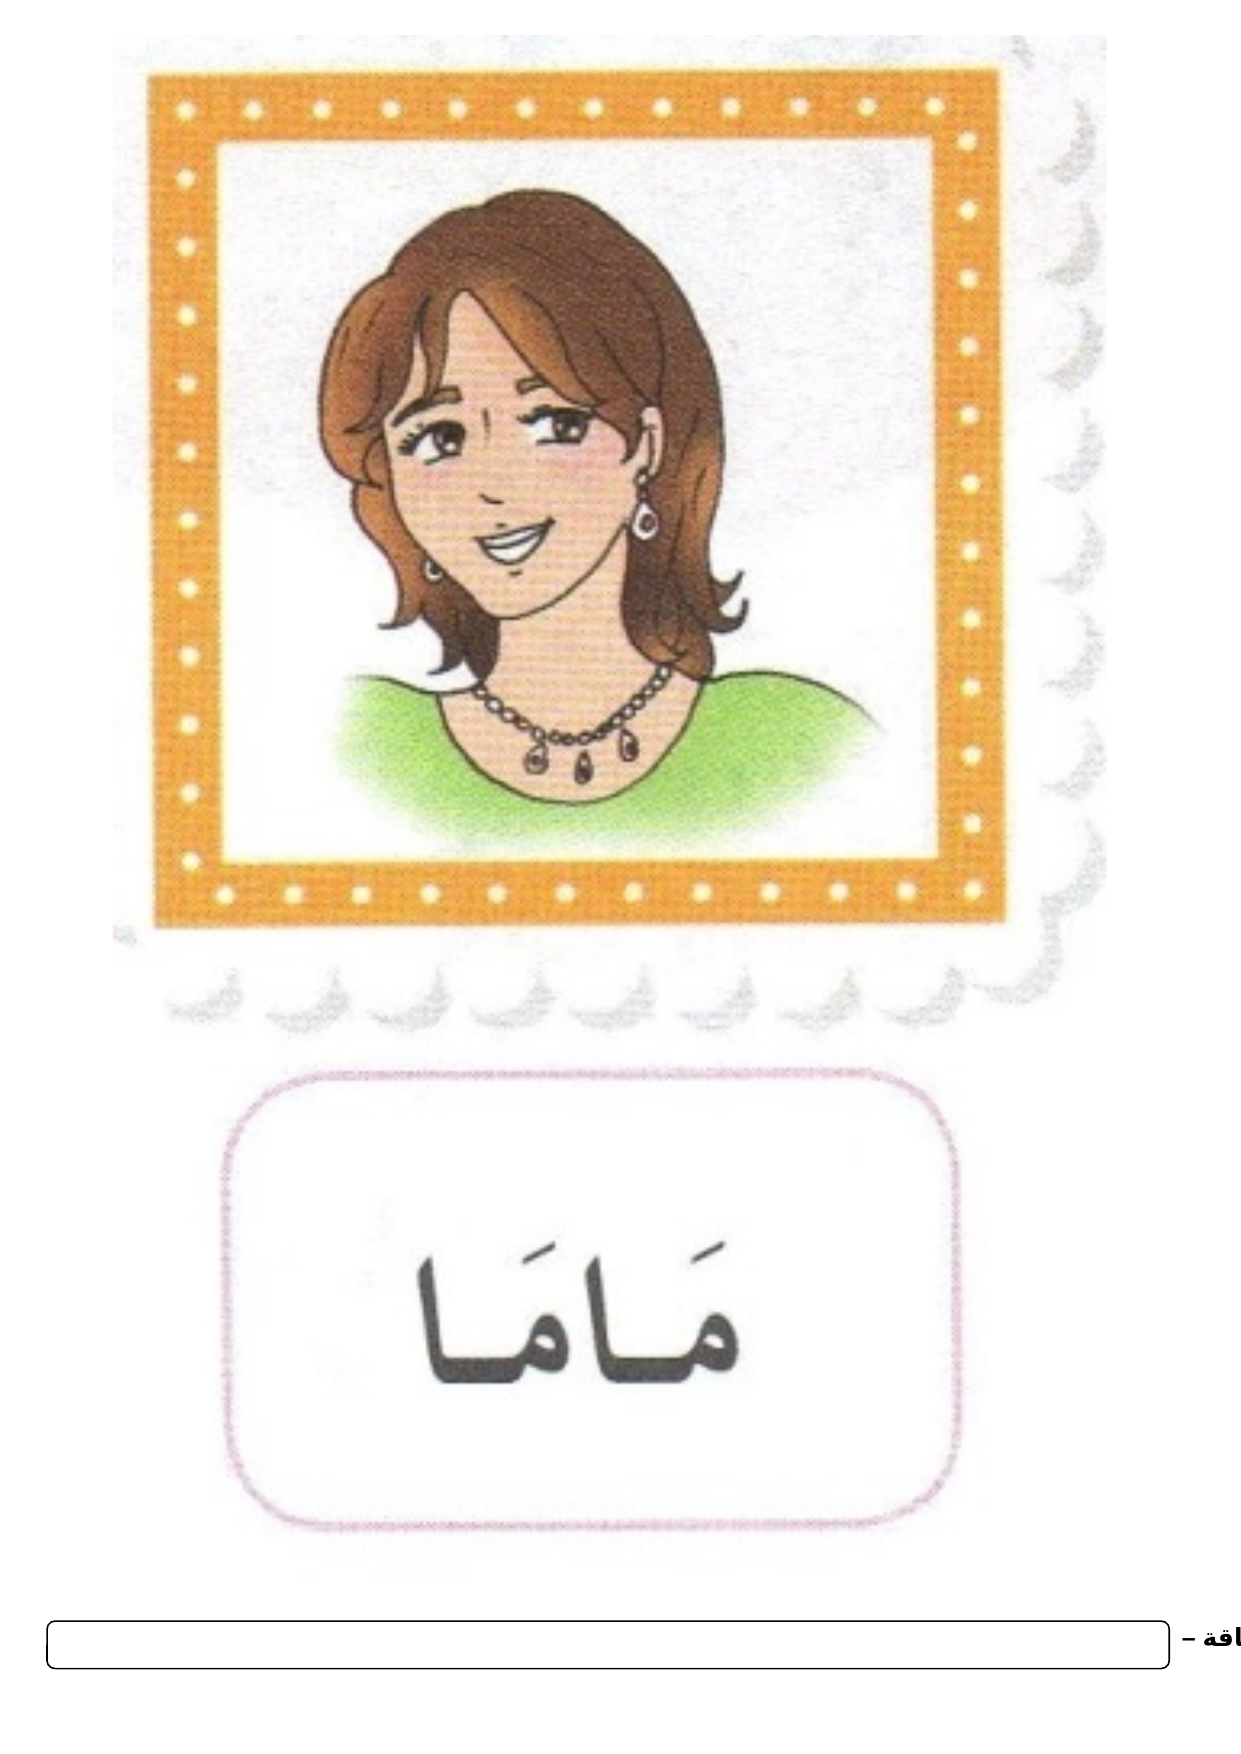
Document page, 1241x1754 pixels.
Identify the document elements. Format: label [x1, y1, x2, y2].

picture [112, 35, 1107, 1597]
